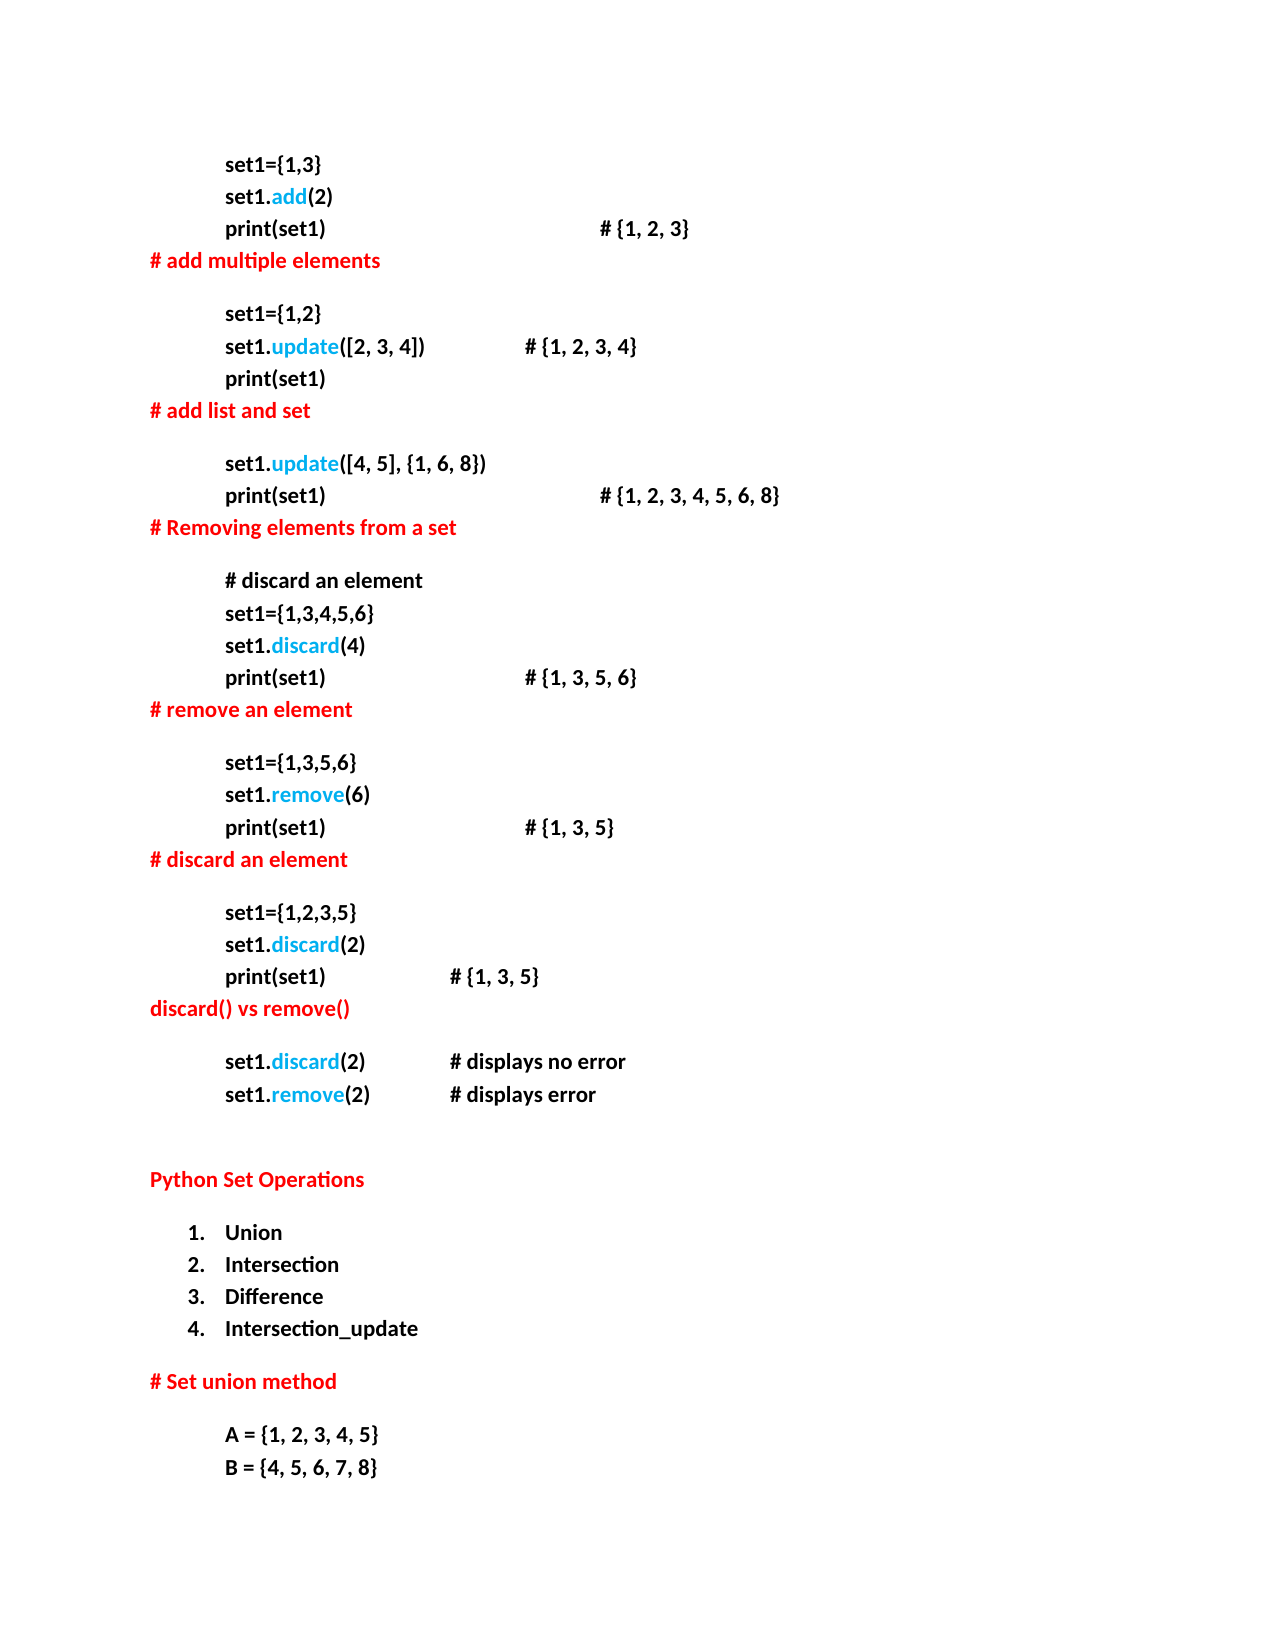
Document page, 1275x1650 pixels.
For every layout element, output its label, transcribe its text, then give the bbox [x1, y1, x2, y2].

text print(set1) # {1, 3, 5} [225, 962, 1125, 990]
text set1.update([2, 3, 4]) # {1, 2, 3, 4} [225, 332, 1125, 360]
text print(set1) [225, 364, 1125, 392]
text A = {1, 2, 3, 4, 5} [225, 1421, 1125, 1448]
list Intersection [187, 1250, 1125, 1278]
text # remove an element [150, 695, 1125, 723]
list Difference [187, 1282, 1125, 1310]
text print(set1) # {1, 2, 3} [225, 214, 1125, 242]
text # discard an element [150, 845, 1125, 873]
text set1={1,2} [225, 299, 1125, 328]
text Python Set Operations [150, 1165, 1125, 1193]
text B = {4, 5, 6, 7, 8} [225, 1453, 1125, 1481]
text set1={1,3,5,6} [225, 748, 1125, 776]
text # add list and set [150, 396, 1125, 424]
list Union [187, 1218, 1125, 1246]
text set1={1,2,3,5} [225, 898, 1125, 926]
text set1={1,3,4,5,6} [225, 599, 1125, 627]
text set1.add(2) [225, 182, 1125, 210]
text # add multiple elements [150, 247, 1125, 274]
text set1={1,3} [225, 150, 1125, 178]
text set1.remove(2) # displays error [225, 1080, 1125, 1108]
text set1.discard(2) # displays no error [225, 1047, 1125, 1076]
text # discard an element [225, 567, 1125, 594]
text set1.update([4, 5], {1, 6, 8}) [225, 449, 1125, 477]
text discard() vs remove() [150, 994, 1125, 1022]
text set1.discard(4) [225, 631, 1125, 659]
text set1.remove(6) [225, 781, 1125, 808]
list Intersection_update [187, 1314, 1125, 1342]
text # Set union method [150, 1367, 1125, 1396]
text print(set1) # {1, 2, 3, 4, 5, 6, 8} [225, 481, 1125, 509]
text print(set1) # {1, 3, 5} [225, 813, 1125, 841]
text # Removing elements from a set [150, 513, 1125, 542]
text set1.discard(2) [225, 930, 1125, 958]
text print(set1) # {1, 3, 5, 6} [225, 663, 1125, 691]
